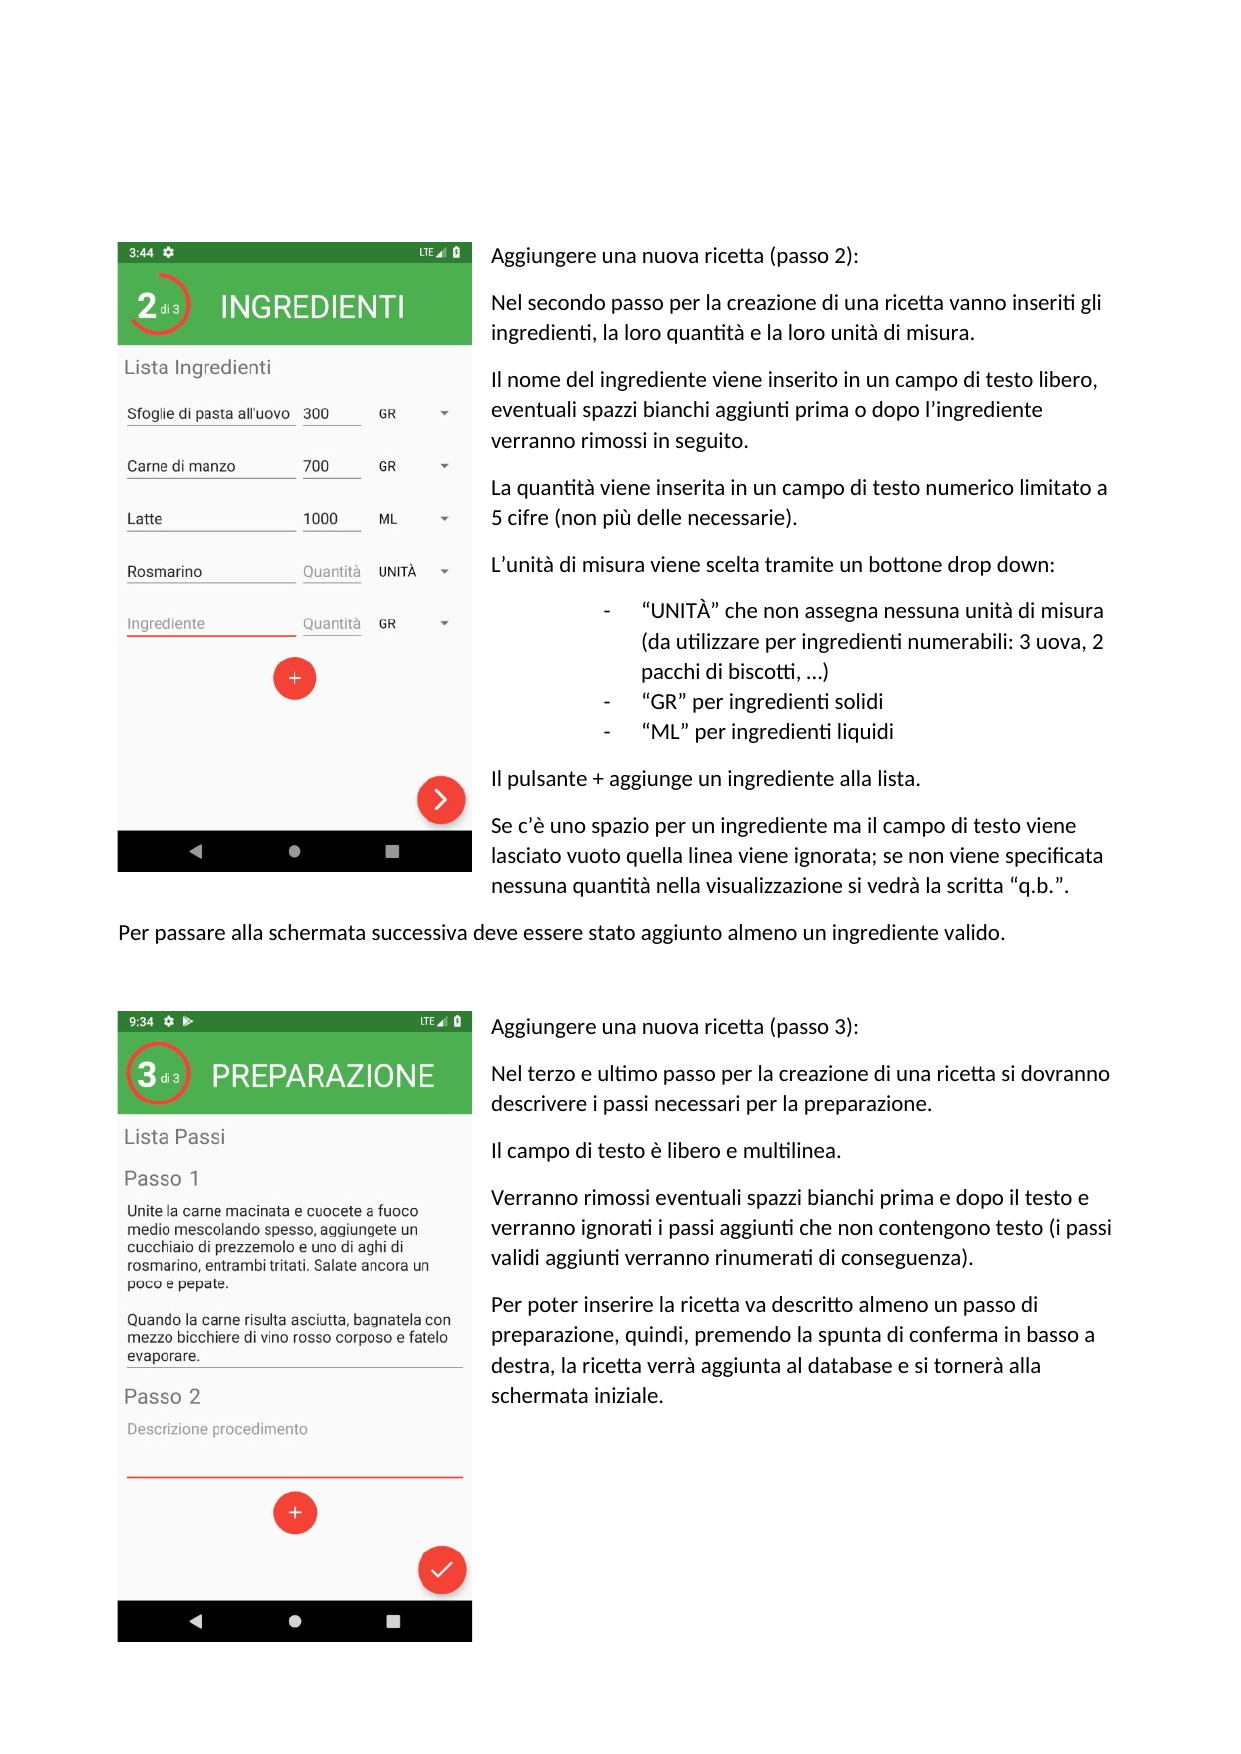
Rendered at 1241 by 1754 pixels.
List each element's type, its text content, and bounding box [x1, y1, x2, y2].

list “ML” per ingredienti liquidi [472, 717, 1122, 745]
picture [117, 1011, 473, 1642]
text Per passare alla schermata successiva deve essere stato aggiunto almeno un ingrediente valido. [118, 918, 1122, 946]
picture [117, 242, 472, 872]
text Verranno rimossi eventuali spazzi bianchi prima e dopo il testo e verranno ignorati i passi aggiunti che non contengono testo (i passi validi aggiunti verranno rinumerati di conseguenza). [473, 1183, 1122, 1271]
text Il pulsante + aggiunge un ingrediente alla lista. [472, 764, 1122, 792]
text Il nome del ingrediente viene inserito in un campo di testo libero, eventuali spazzi bianchi aggiunti prima o dopo l’ingrediente verranno rimossi in seguito. [472, 365, 1122, 454]
text Il campo di testo è libero e multilinea. [473, 1136, 1122, 1164]
list “GR” per ingredienti solidi [472, 687, 1122, 715]
list “UNITÀ” che non assegna nessuna unità di misura (da utilizzare per ingredienti numerabili: 3 uova, 2 pacchi di biscotti, …) [472, 597, 1122, 685]
text Nel secondo passo per la creazione di una ricetta vanno inseriti gli ingredienti, la loro quantità e la loro unità di misura. [472, 288, 1122, 346]
text La quantità viene inserita in un campo di testo numerico limitato a 5 cifre (non più delle necessarie). [472, 473, 1122, 531]
text Per poter inserire la ricetta va descritto almeno un passo di preparazione, quindi, premendo la spunta di conferma in basso a destra, la ricetta verrà aggiunta al database e si tornerà alla schermata iniziale. [473, 1290, 1122, 1409]
text Aggiungere una nuova ricetta (passo 3): [473, 1012, 1122, 1040]
text L’unità di misura viene scelta tramite un bottone drop down: [472, 550, 1122, 578]
text Aggiungere una nuova ricetta (passo 2): [118, 241, 1122, 269]
text Se c’è uno spazio per un ingrediente ma il campo di testo viene lasciato vuoto quella linea viene ignorata; se non viene specificata nessuna quantità nella visualizzazione si vedrà la scritta “q.b.”. [118, 811, 1122, 899]
text Nel terzo e ultimo passo per la creazione di una ricetta si dovranno descrivere i passi necessari per la preparazione. [473, 1059, 1122, 1117]
